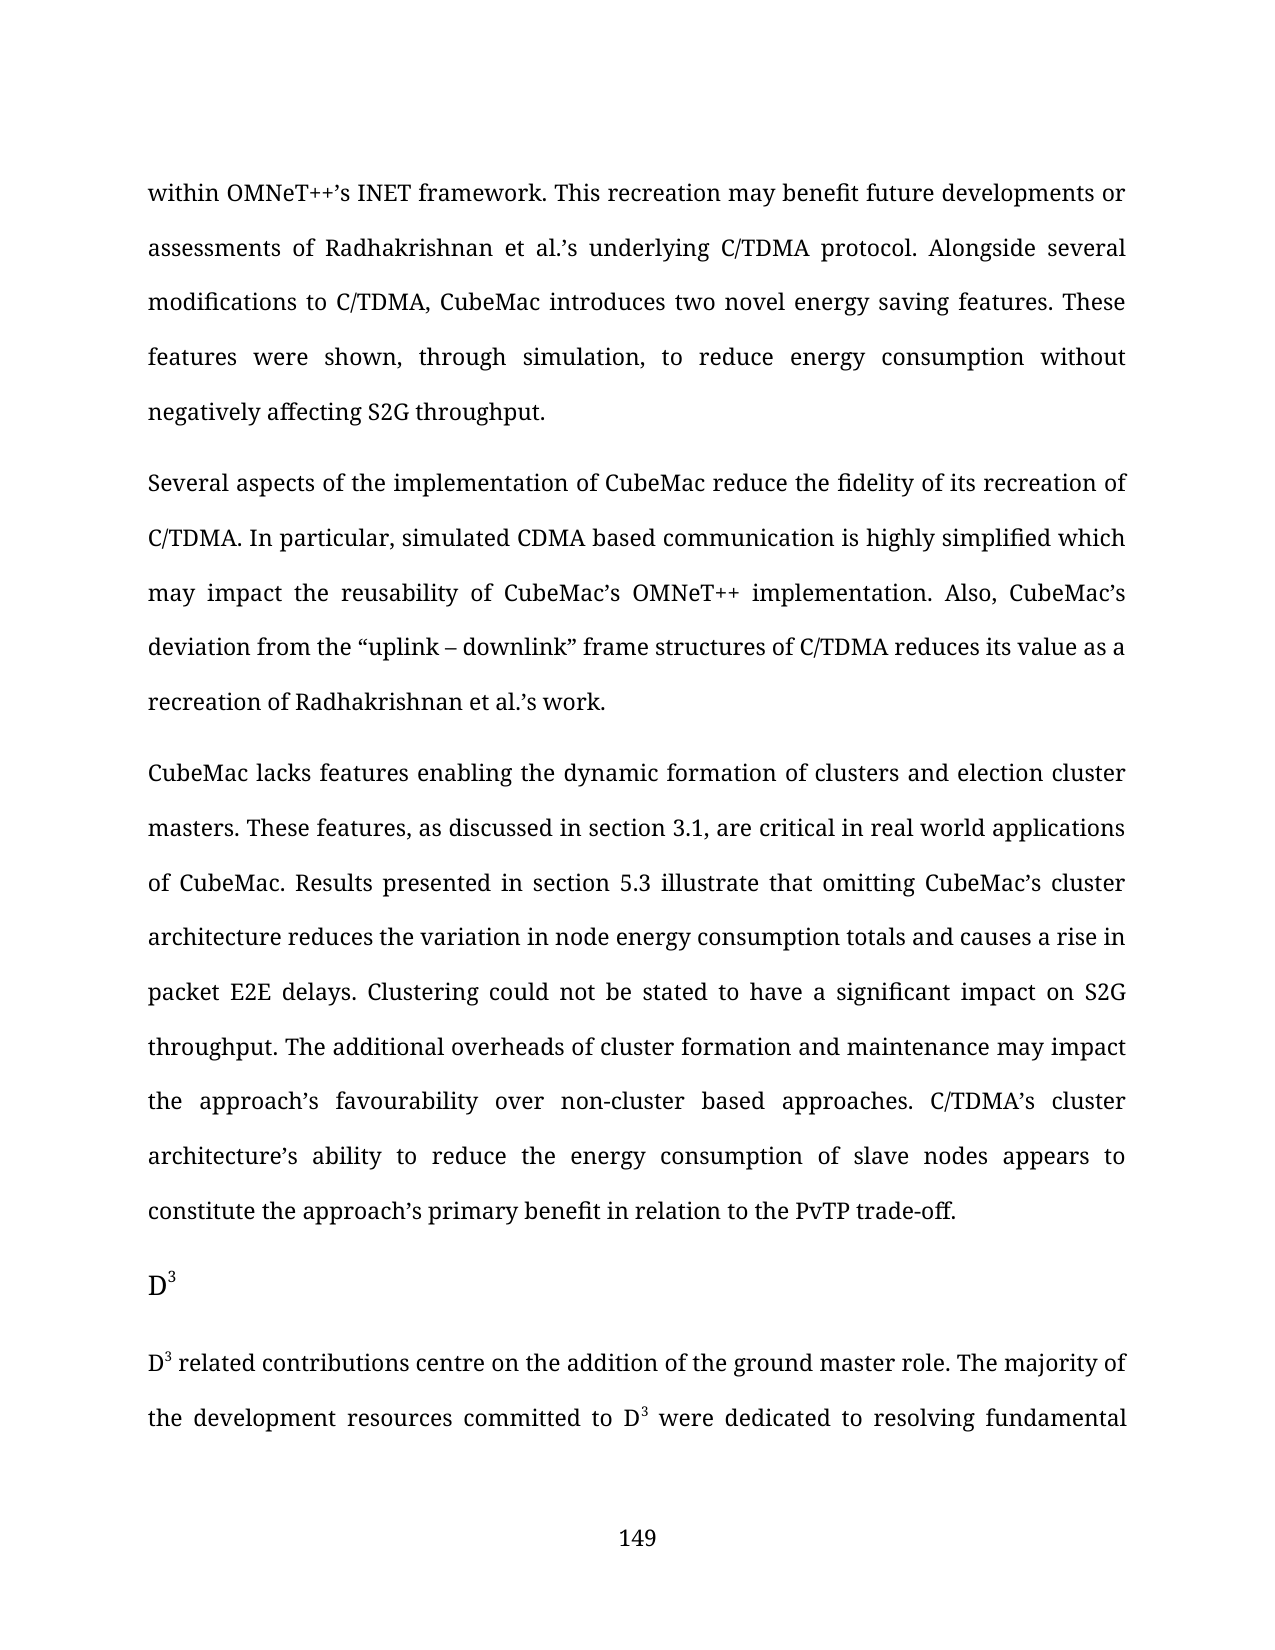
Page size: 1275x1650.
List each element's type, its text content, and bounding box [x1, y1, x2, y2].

subtitle D3 [148, 1266, 1127, 1303]
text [148, 177, 1127, 427]
text CubeMac lacks features enabling the dynamic formation of clusters and election cluster masters. These features, as discussed in section 3.1, are critical in real world applications of CubeMac. Results presented in section 5.3 illustrate that omitting CubeMac’s cluster architecture reduces the variation in node energy consumption totals and causes a rise in packet E2E delays. Clustering could not be stated to have a significant impact on S2G throughput. The additional overheads of cluster formation and maintenance may impact the approach’s favourability over non-cluster based approaches. C/TDMA’s cluster architecture’s ability to reduce the energy consumption of slave nodes appears to constitute the approach’s primary benefit in relation to the PvTP trade-off. [148, 757, 1127, 1226]
text Several aspects of the implementation of CubeMac reduce the fidelity of its recreation of C/TDMA. In particular, simulated CDMA based communication is highly simplified which may impact the reusability of CubeMac’s OMNeT++ implementation. Also, CubeMac’s deviation from the “uplink – downlink” frame structures of C/TDMA reduces its value as a recreation of Radhakrishnan et al.’s work. [148, 467, 1127, 717]
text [148, 1347, 1127, 1433]
